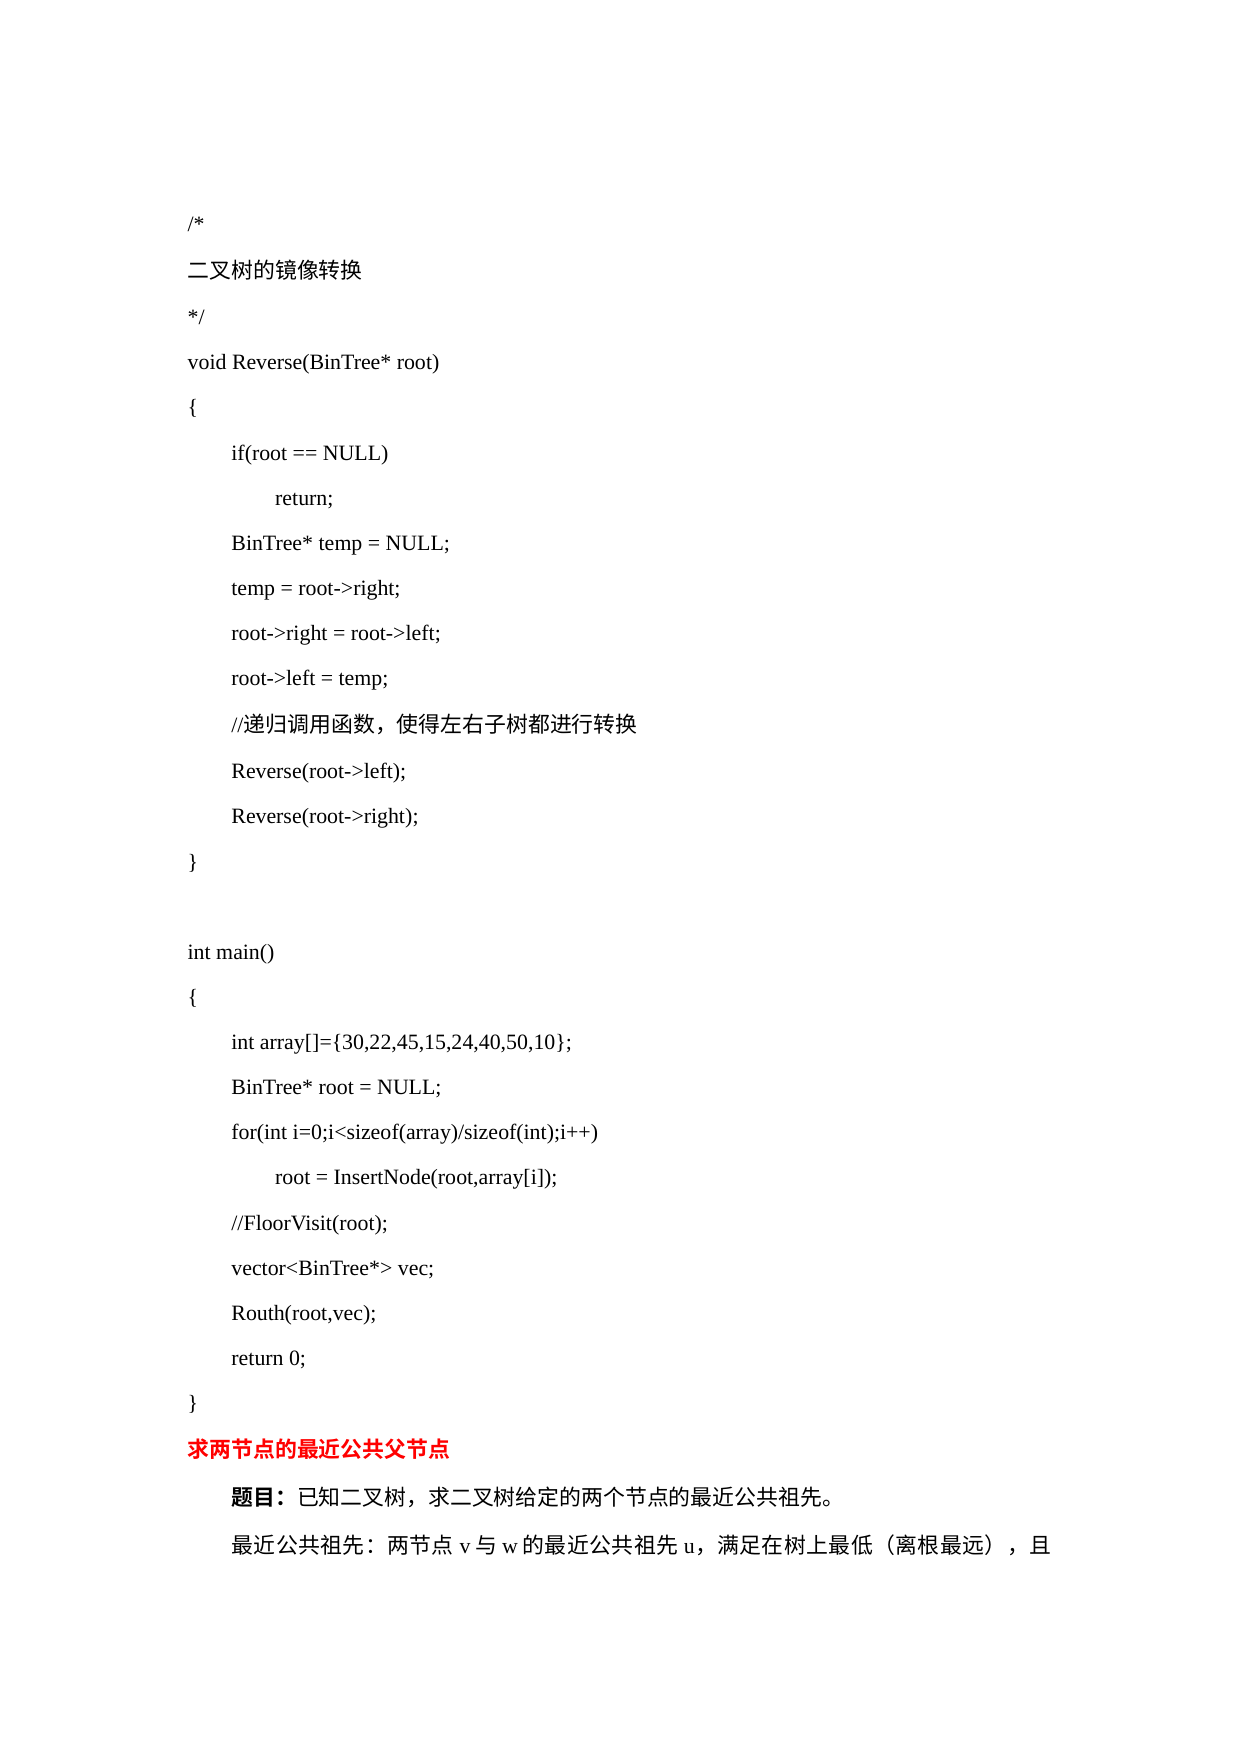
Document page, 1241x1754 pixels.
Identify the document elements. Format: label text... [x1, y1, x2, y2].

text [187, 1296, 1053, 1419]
text /* [187, 207, 1053, 239]
text temp = root->right; [187, 571, 1053, 604]
text { [187, 980, 1053, 1013]
text BinTree* root = NULL; [187, 1071, 1053, 1103]
text int array[]={30,22,45,15,24,40,50,10}; [187, 1025, 1053, 1058]
text 二叉树的镜像转换 [187, 252, 1053, 285]
text vector<BinTree*> vec; [187, 1251, 1053, 1283]
text root = InsertNode(root,array[i]); [187, 1161, 1053, 1193]
text //递归调用函数，使得左右子树都进行转换 [187, 706, 1053, 739]
text int main() [187, 935, 1053, 968]
text root->left = temp; [187, 661, 1053, 694]
text BinTree* temp = NULL; [187, 526, 1053, 558]
text root->right = root->left; [187, 616, 1053, 649]
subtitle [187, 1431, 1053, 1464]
text if(root == NULL) [187, 436, 1053, 468]
text } [187, 845, 1053, 877]
text void Reverse(BinTree* root) [187, 346, 1053, 378]
text for(int i=0;i<sizeof(array)/sizeof(int);i++) [187, 1116, 1053, 1148]
text Reverse(root->right); [187, 800, 1053, 832]
text //FloorVisit(root); [187, 1206, 1053, 1238]
text return; [187, 481, 1053, 513]
text */ [187, 301, 1053, 333]
text { [187, 391, 1053, 423]
text Reverse(root->left); [187, 755, 1053, 787]
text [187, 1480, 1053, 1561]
